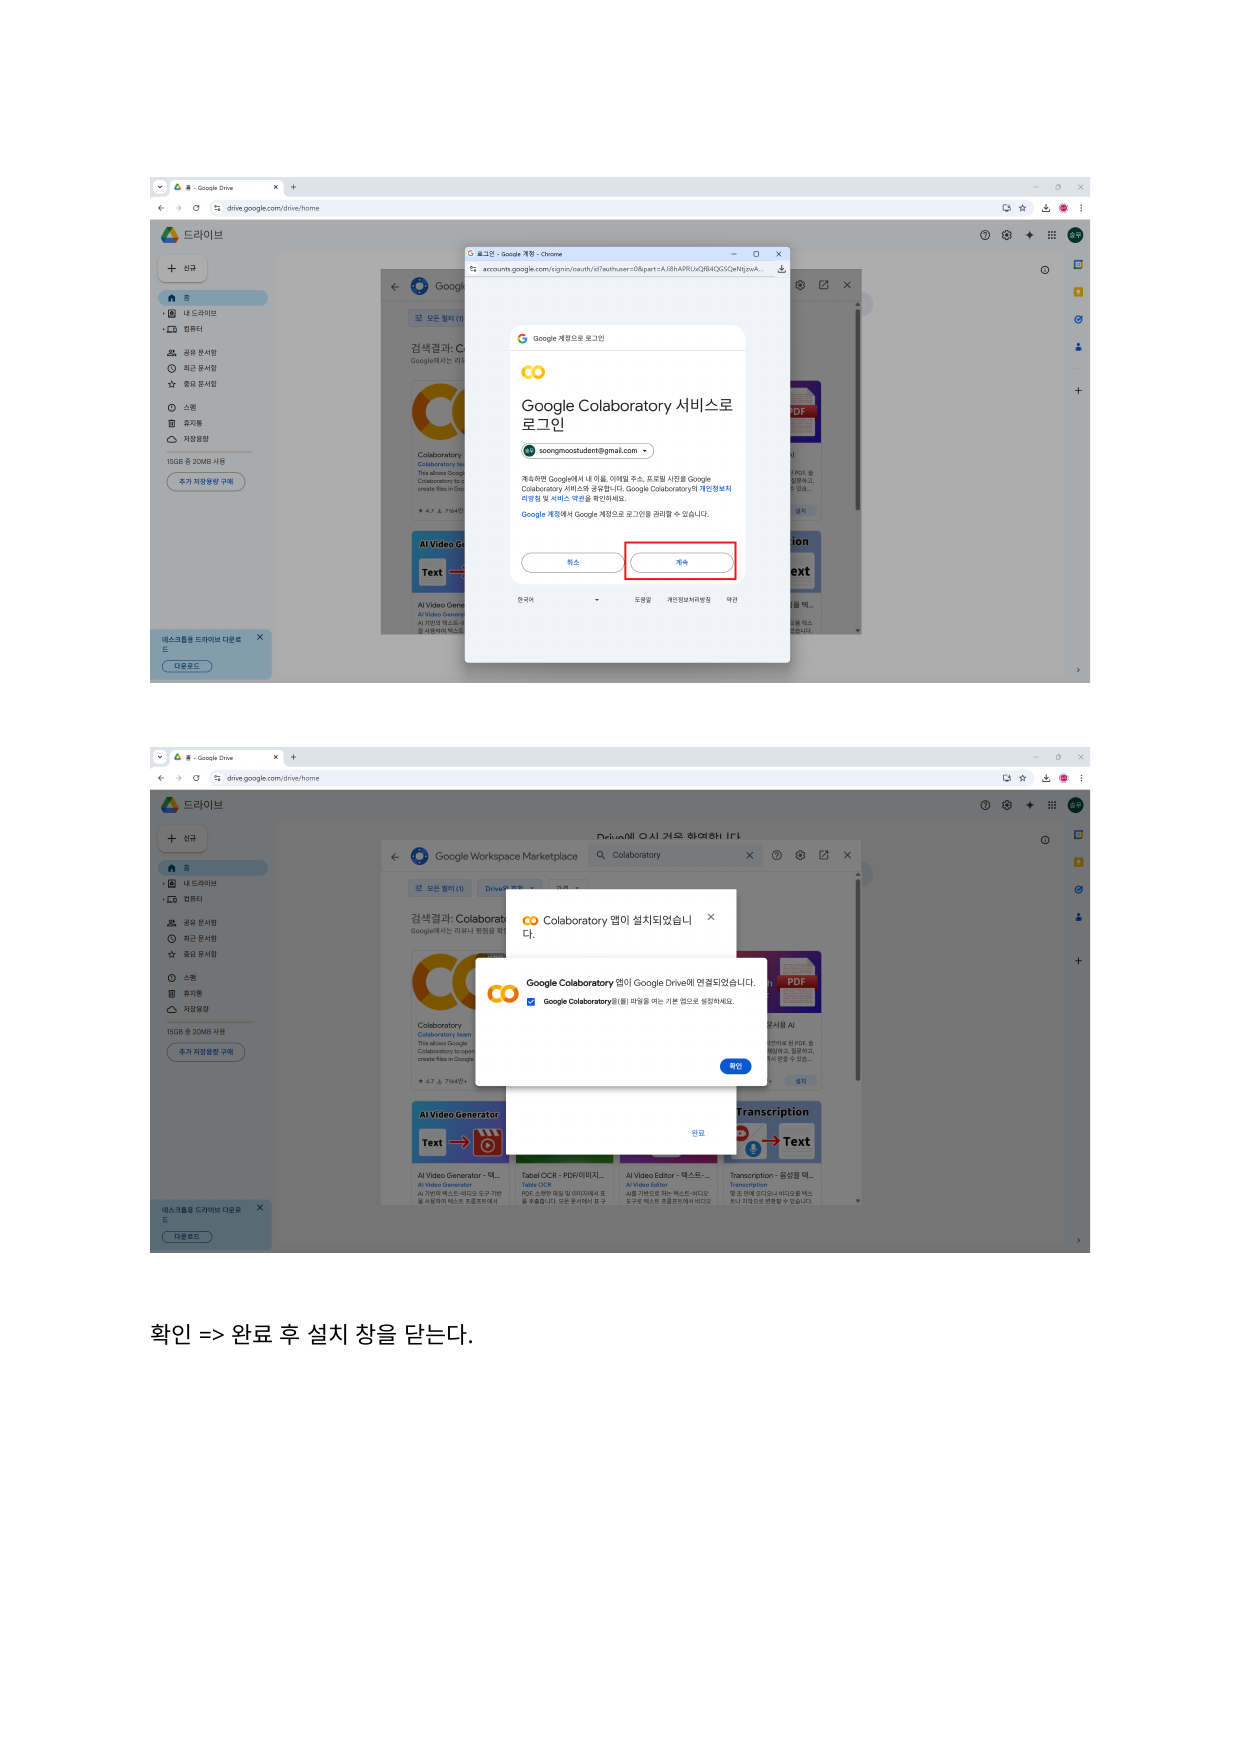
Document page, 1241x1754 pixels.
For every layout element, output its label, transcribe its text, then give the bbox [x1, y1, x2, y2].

picture [150, 747, 1091, 1253]
text 확인 => 완료 후 설치 창을 닫는다. [150, 1317, 1090, 1350]
picture [150, 177, 1091, 683]
